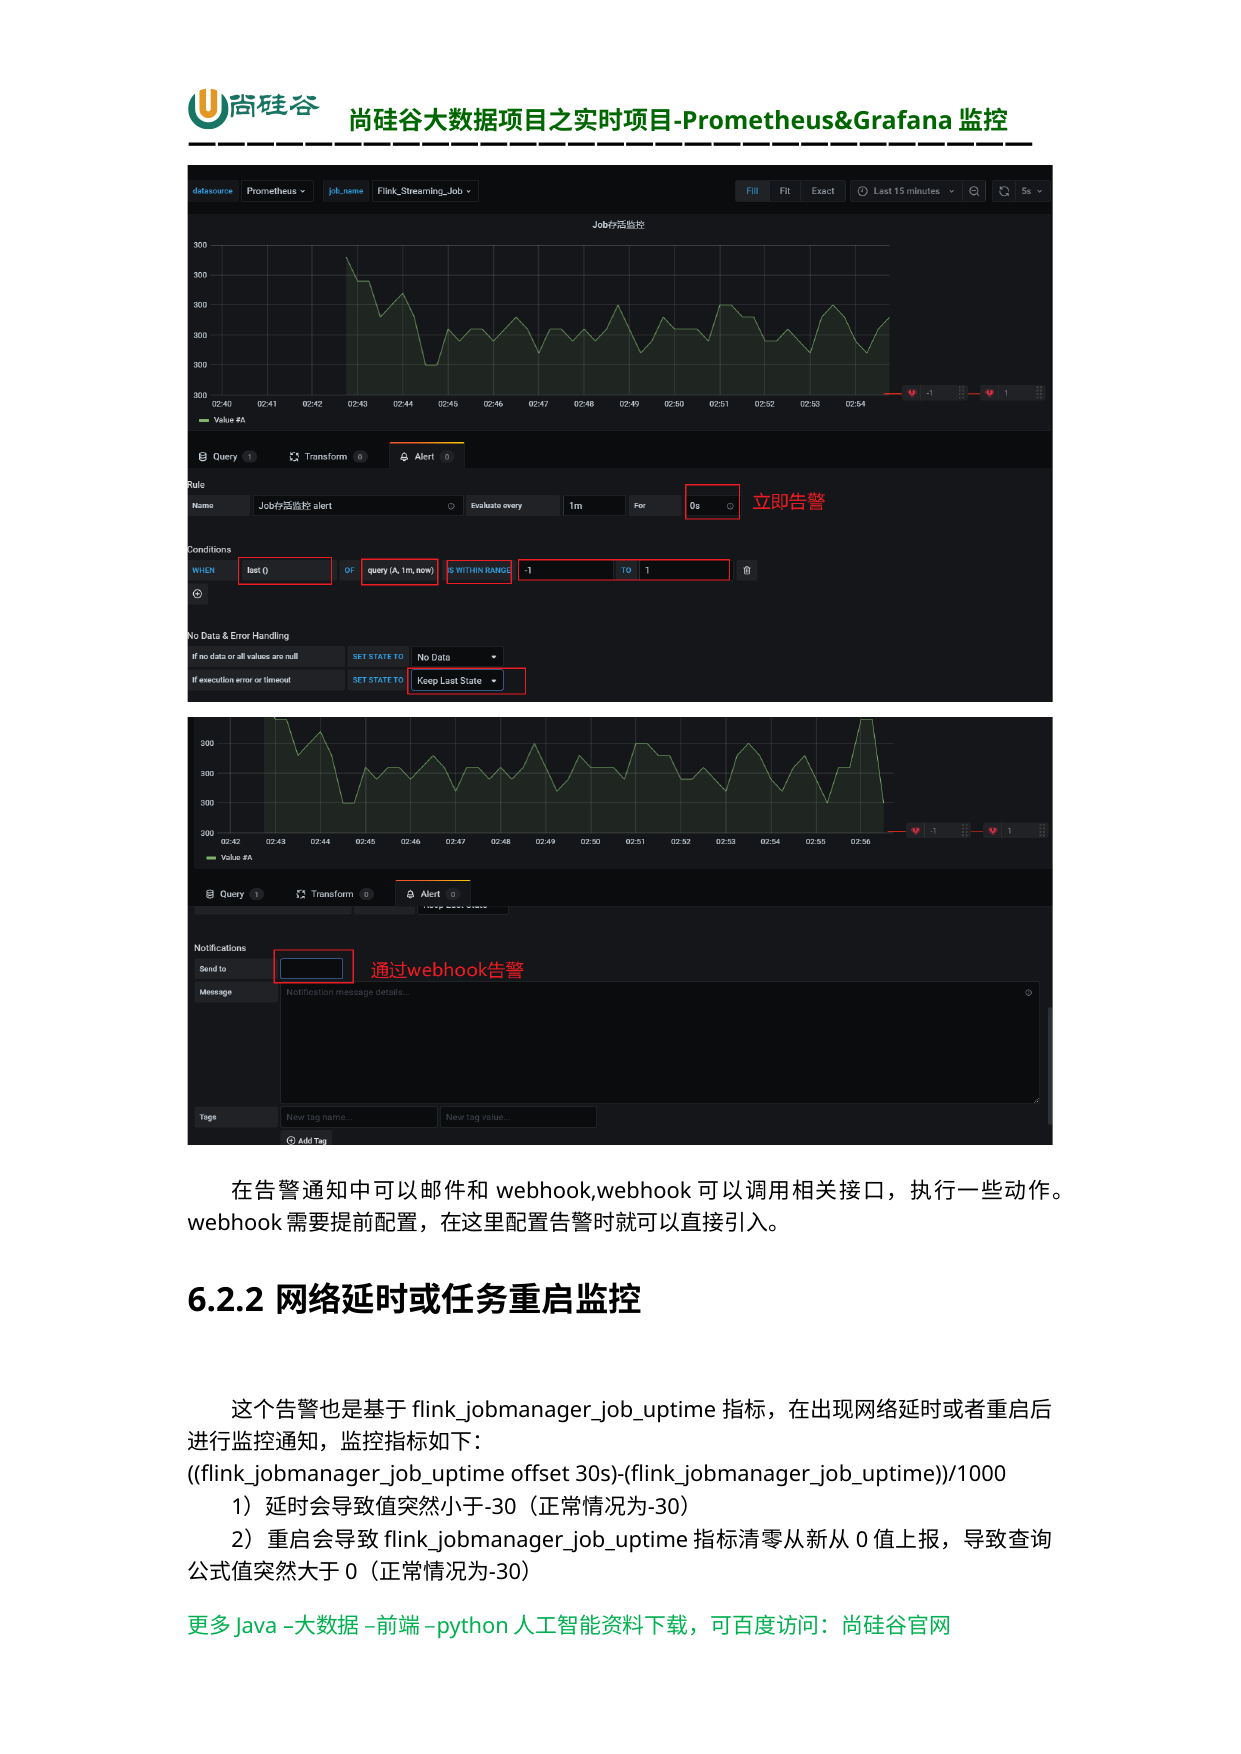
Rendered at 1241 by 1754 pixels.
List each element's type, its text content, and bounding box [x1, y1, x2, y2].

subtitle 网络延时或任务重启监控 [187, 1264, 1053, 1329]
text ((flink_jobmanager_job_uptime offset 30s)-(flink_jobmanager_job_uptime))/1000 [187, 1456, 1053, 1489]
text 2）重启会导致flink_jobmanager_job_uptime指标清零从新从0值上报，导致查询公式值突然大于0（正常情况为-30） [187, 1521, 1053, 1586]
picture [187, 717, 1053, 1145]
picture [187, 88, 321, 130]
text 在告警通知中可以邮件和webhook,webhook可以调用相关接口，执行一些动作。webhook需要提前配置，在这里配置告警时就可以直接引入。 [187, 1172, 1053, 1237]
picture [187, 165, 1053, 702]
text 1）延时会导致值突然小于-30（正常情况为-30） [187, 1489, 1053, 1521]
text 这个告警也是基于flink_jobmanager_job_uptime 指标，在出现网络延时或者重启后进行监控通知，监控指标如下： [187, 1391, 1053, 1456]
